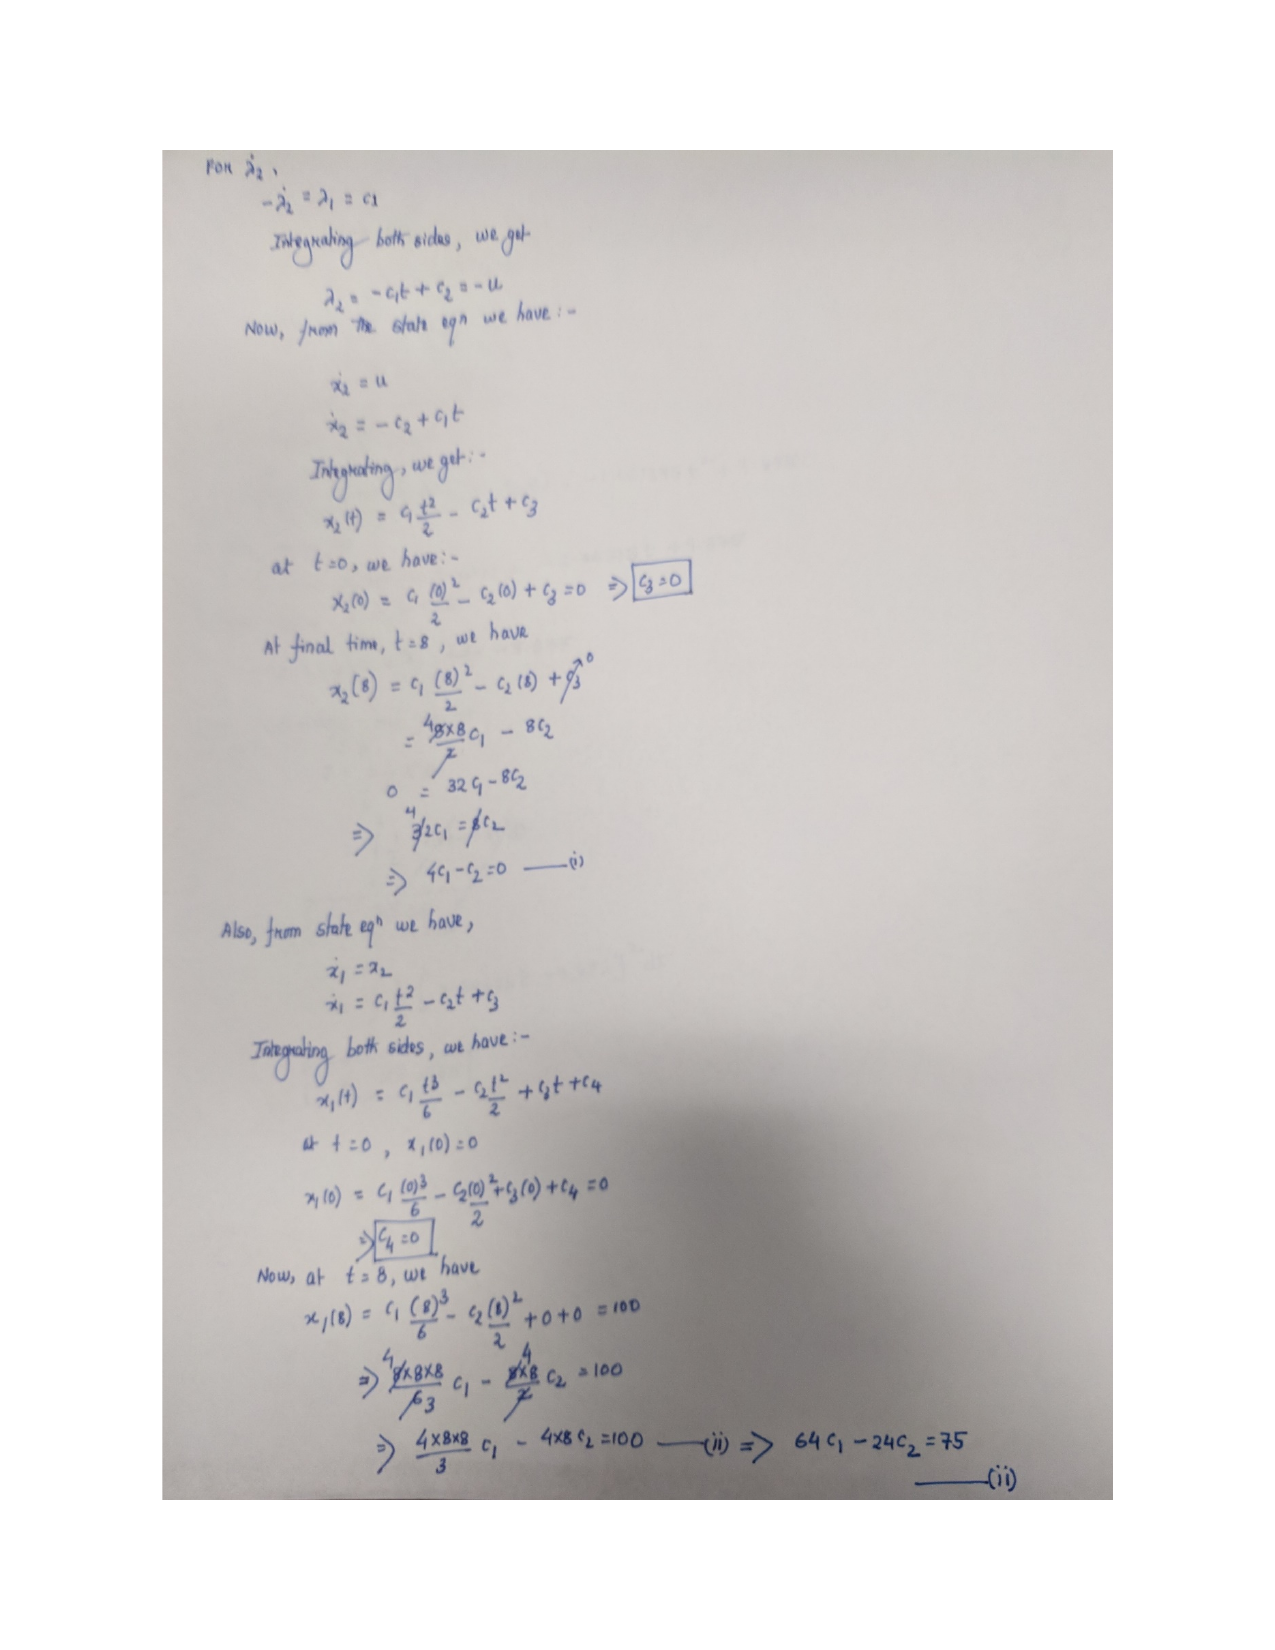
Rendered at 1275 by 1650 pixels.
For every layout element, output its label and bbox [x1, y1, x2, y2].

picture [162, 150, 1113, 1500]
